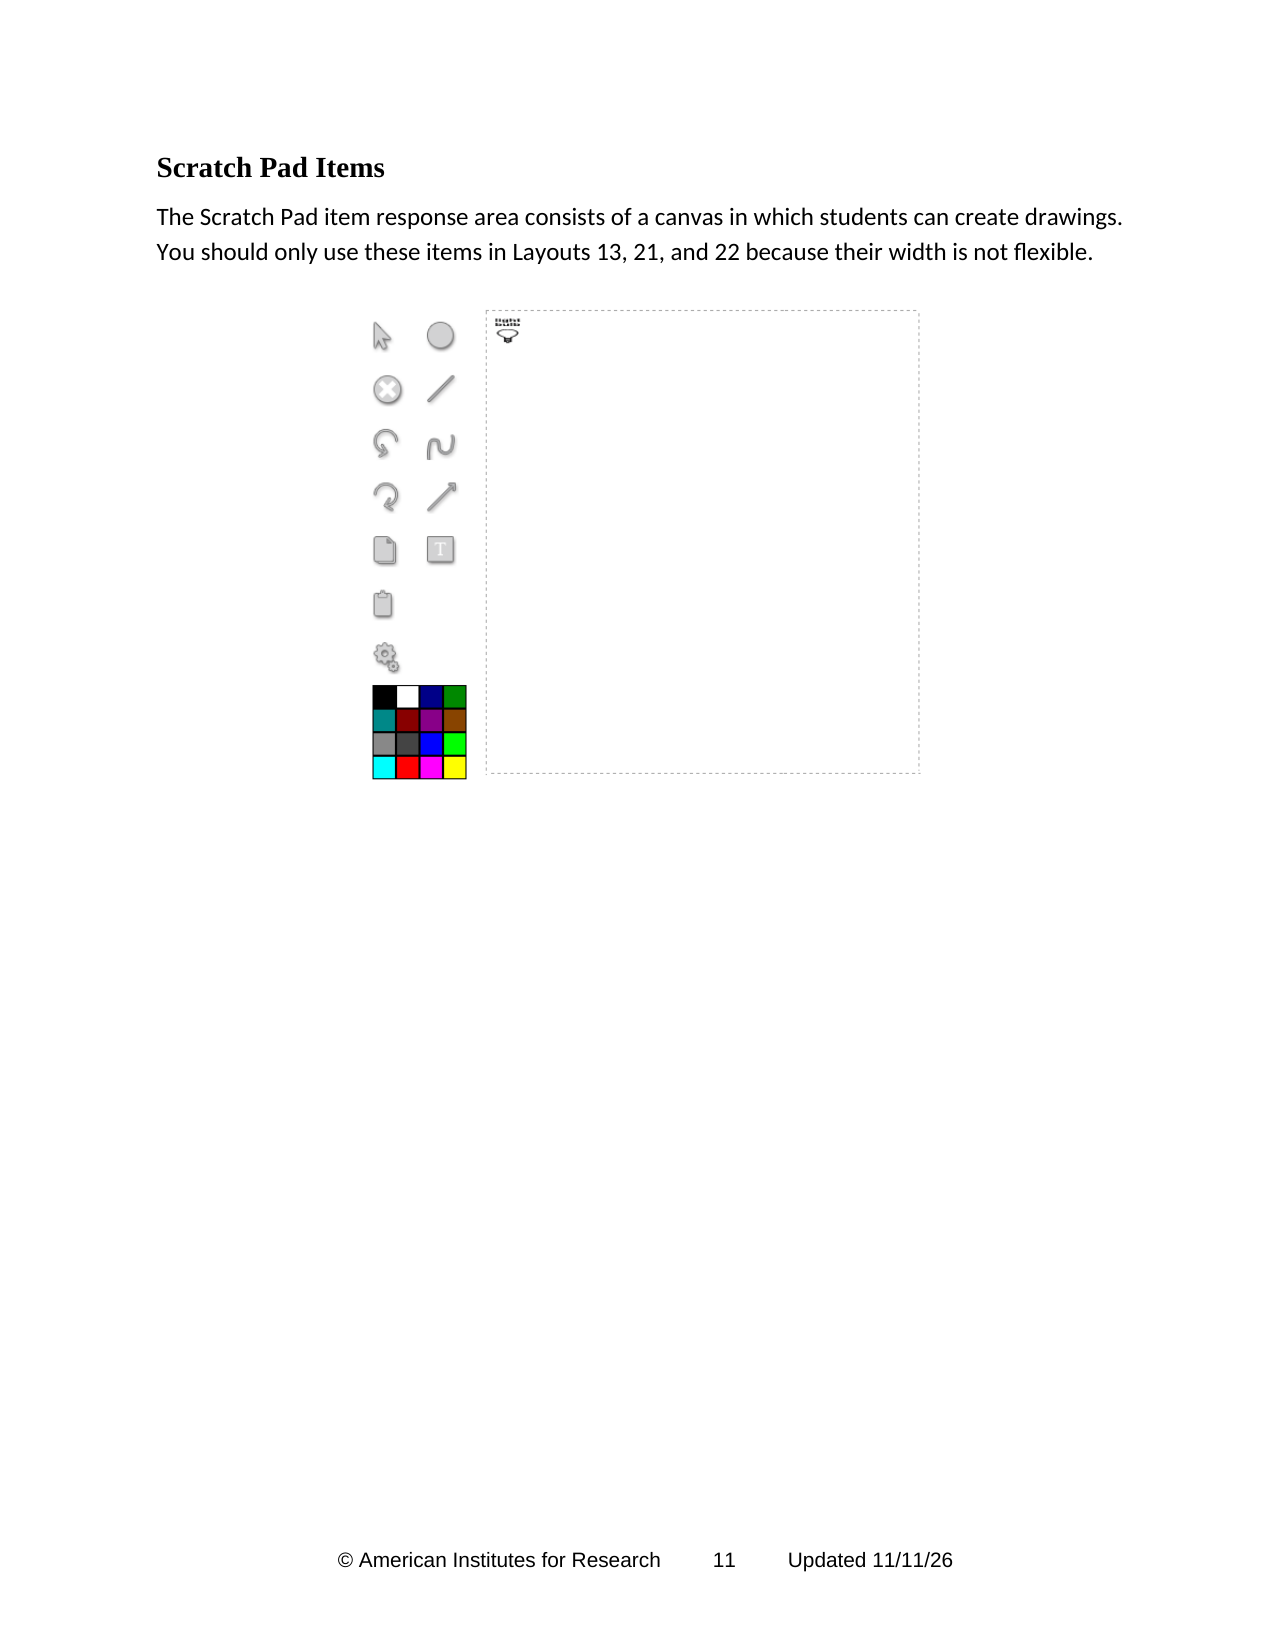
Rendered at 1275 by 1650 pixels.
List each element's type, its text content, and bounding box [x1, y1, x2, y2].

picture [364, 296, 927, 789]
text The Scratch Pad item response area consists of a canvas in which students can create drawings. You should only use these items in Layouts 13, 21, and 22 because their width is not flexible. [156, 201, 1134, 267]
subtitle Scratch Pad Items [156, 150, 1134, 183]
